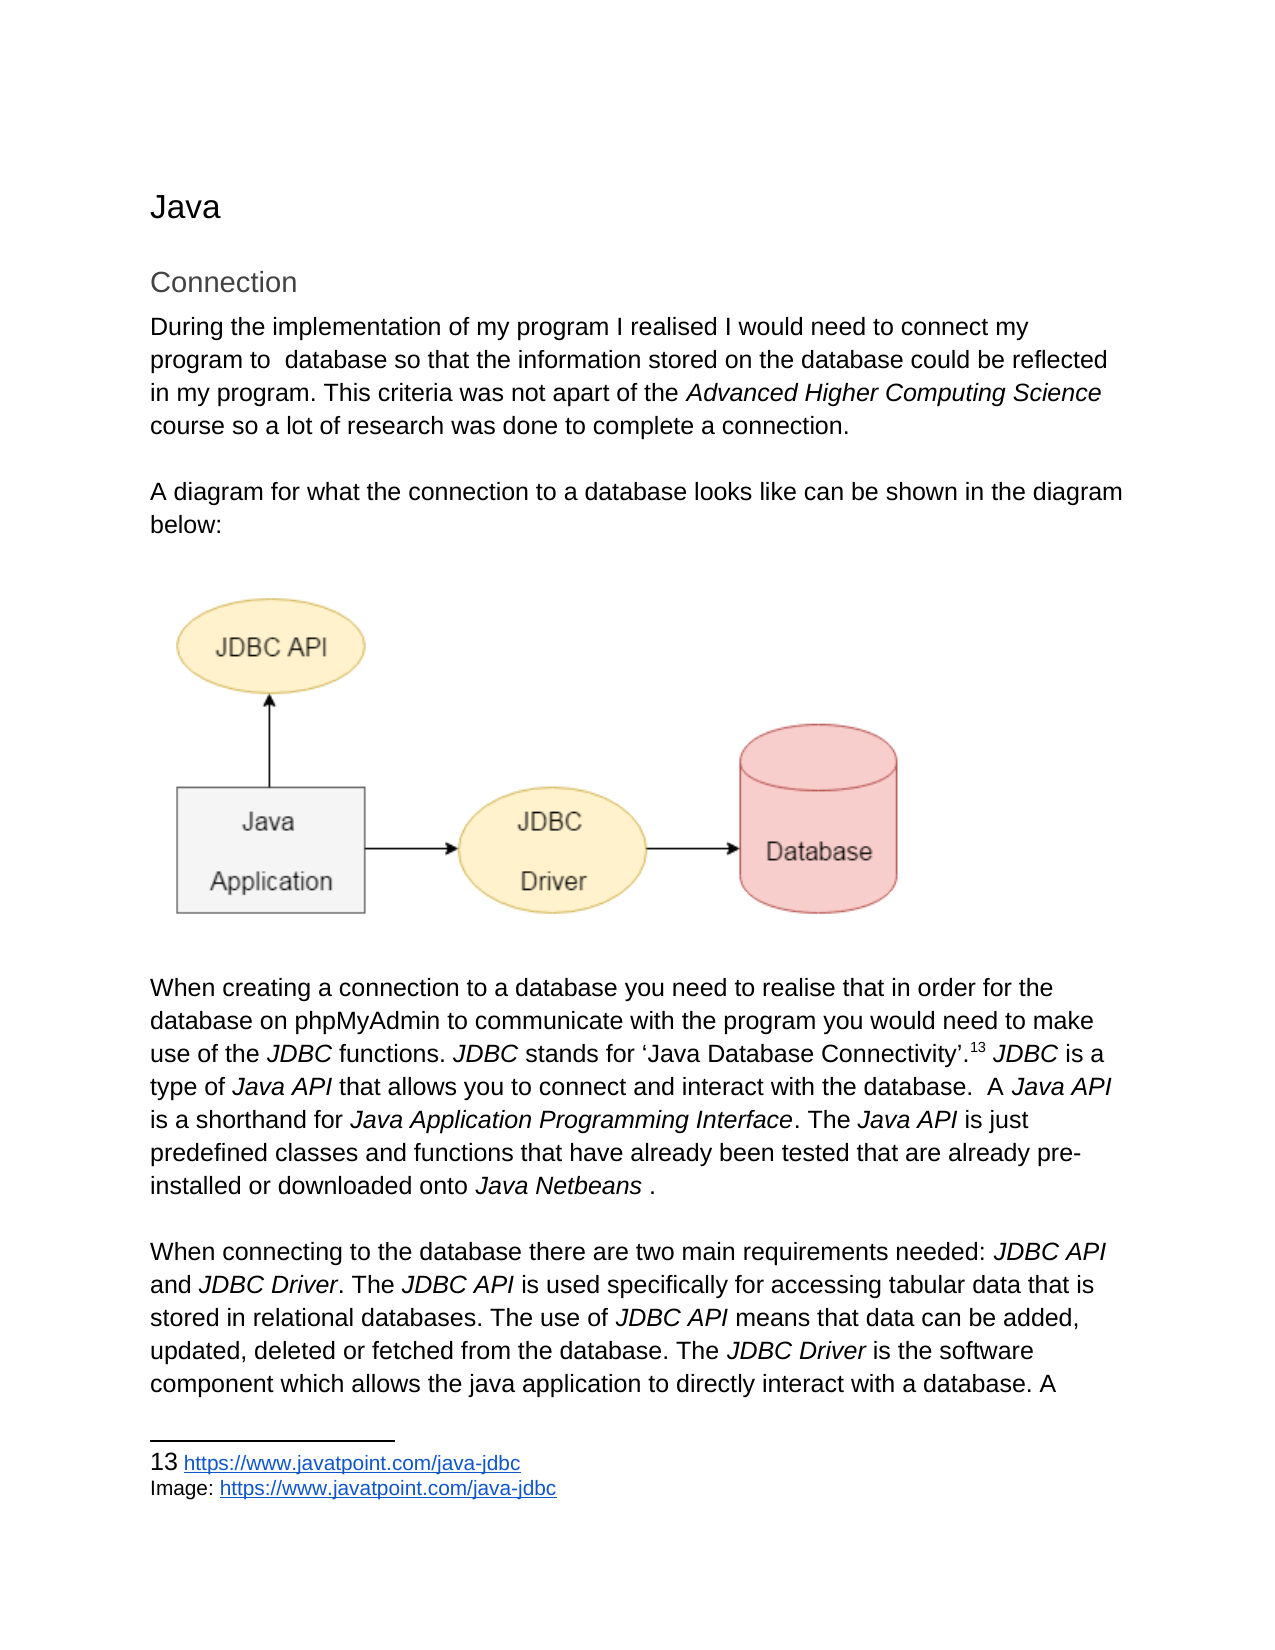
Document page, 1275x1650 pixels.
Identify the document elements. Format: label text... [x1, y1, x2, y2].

text During the implementation of my program I realised I would need to connect my program to database so that the information stored on the database could be reflected in my program. This criteria was not apart of the Advanced Higher Computing Science course so a lot of research was done to complete a connection. [150, 312, 1125, 440]
subtitle Java [150, 187, 1125, 226]
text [150, 1237, 1125, 1398]
text A diagram for what the connection to a database looks like can be shown in the diagram below: [150, 477, 1125, 539]
picture [150, 576, 929, 936]
text When creating a connection to a database you need to realise that in order for the database on phpMyAdmin to communicate with the program you would need to make use of the JDBC functions. JDBC stands for ‘Java Database Connectivity’. JDBC is a type of Java API that allows you to connect and interact with the database. A Java API is a shorthand for Java Application Programming Interface. The Java API is just predefined classes and functions that have already been tested that are already pre-installed or downloaded onto Java Netbeans . [150, 973, 1125, 1199]
subtitle Connection [150, 265, 1125, 298]
